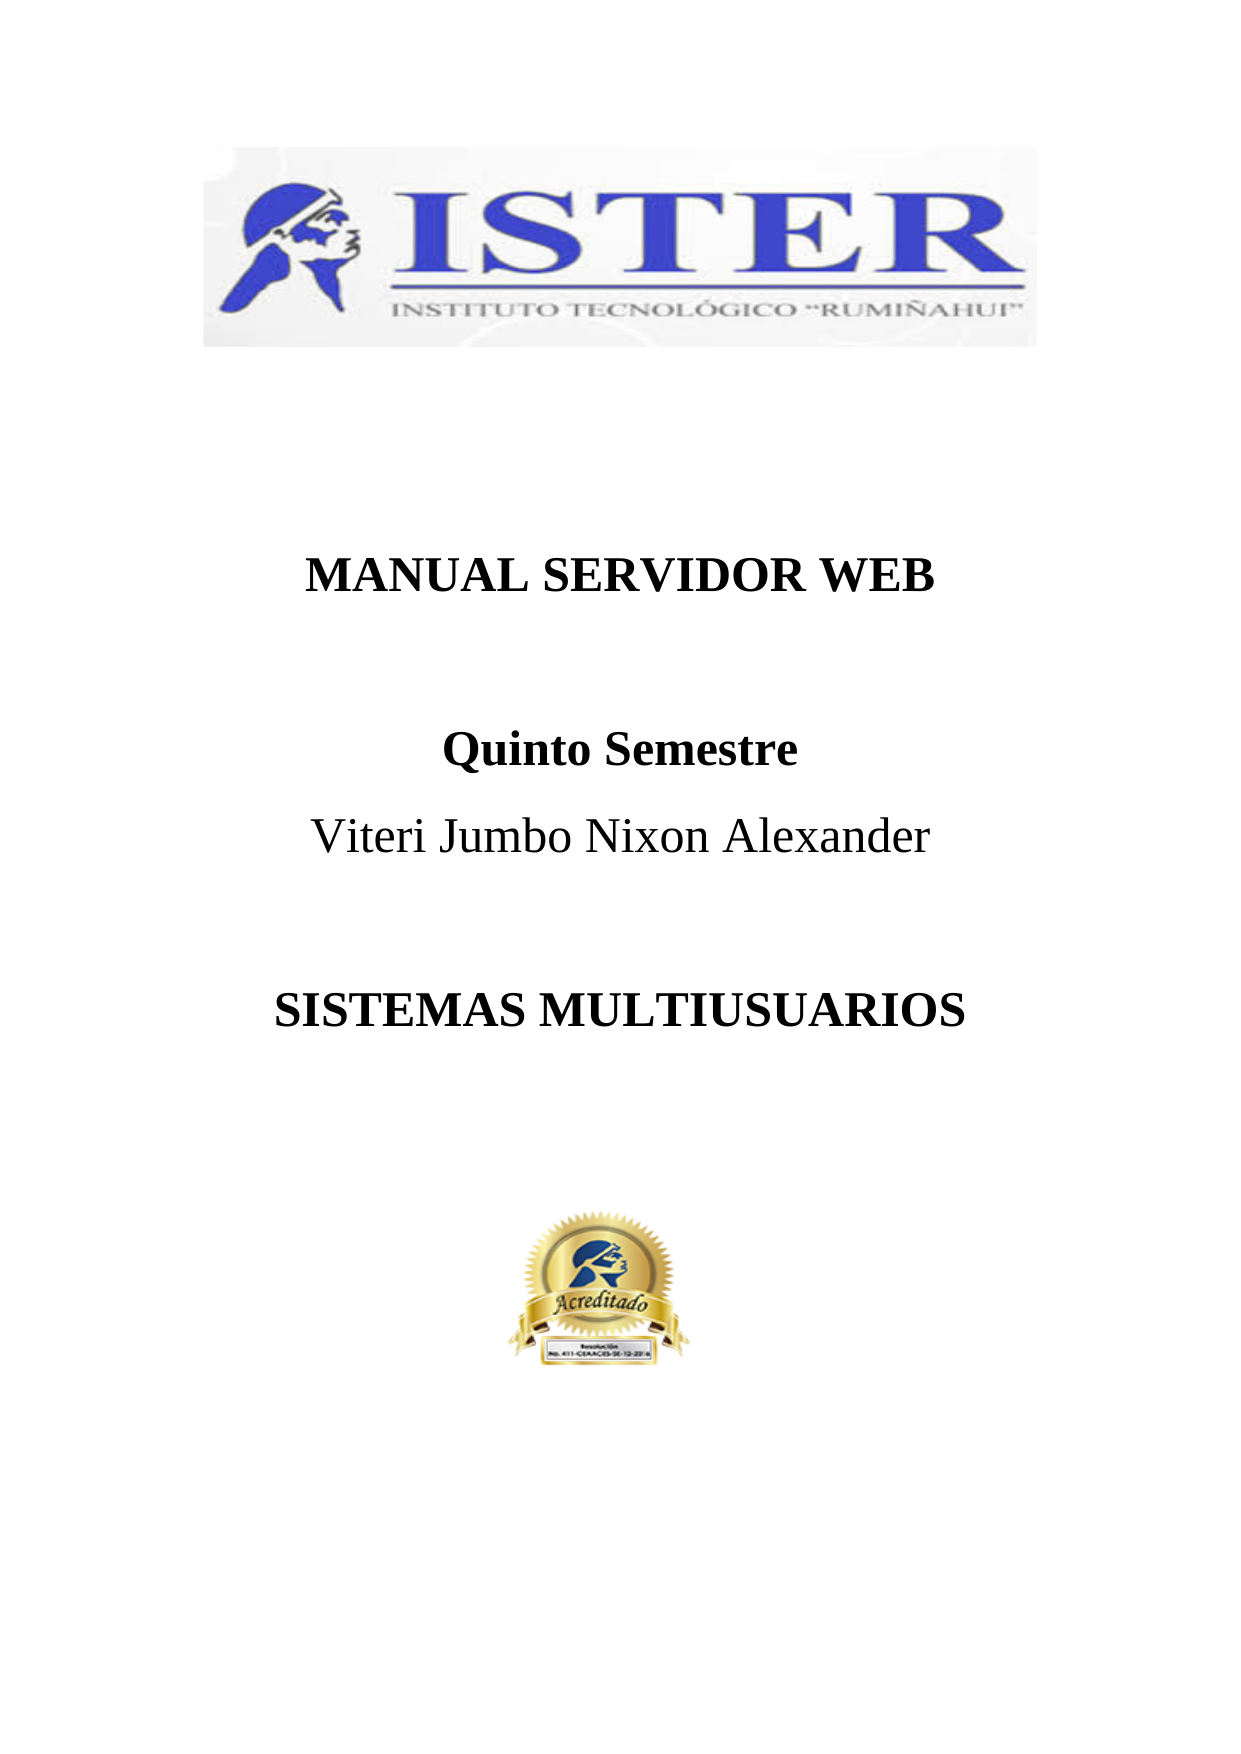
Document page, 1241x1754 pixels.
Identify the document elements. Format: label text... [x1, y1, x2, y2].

text MANUAL SERVIDOR WEB [177, 545, 1063, 603]
picture [203, 147, 1037, 347]
text Viteri Jumbo Nixon Alexander [177, 806, 1063, 863]
picture [502, 1205, 690, 1364]
text Quinto Semestre [177, 719, 1063, 776]
text SISTEMAS MULTIUSUARIOS [177, 979, 1063, 1037]
